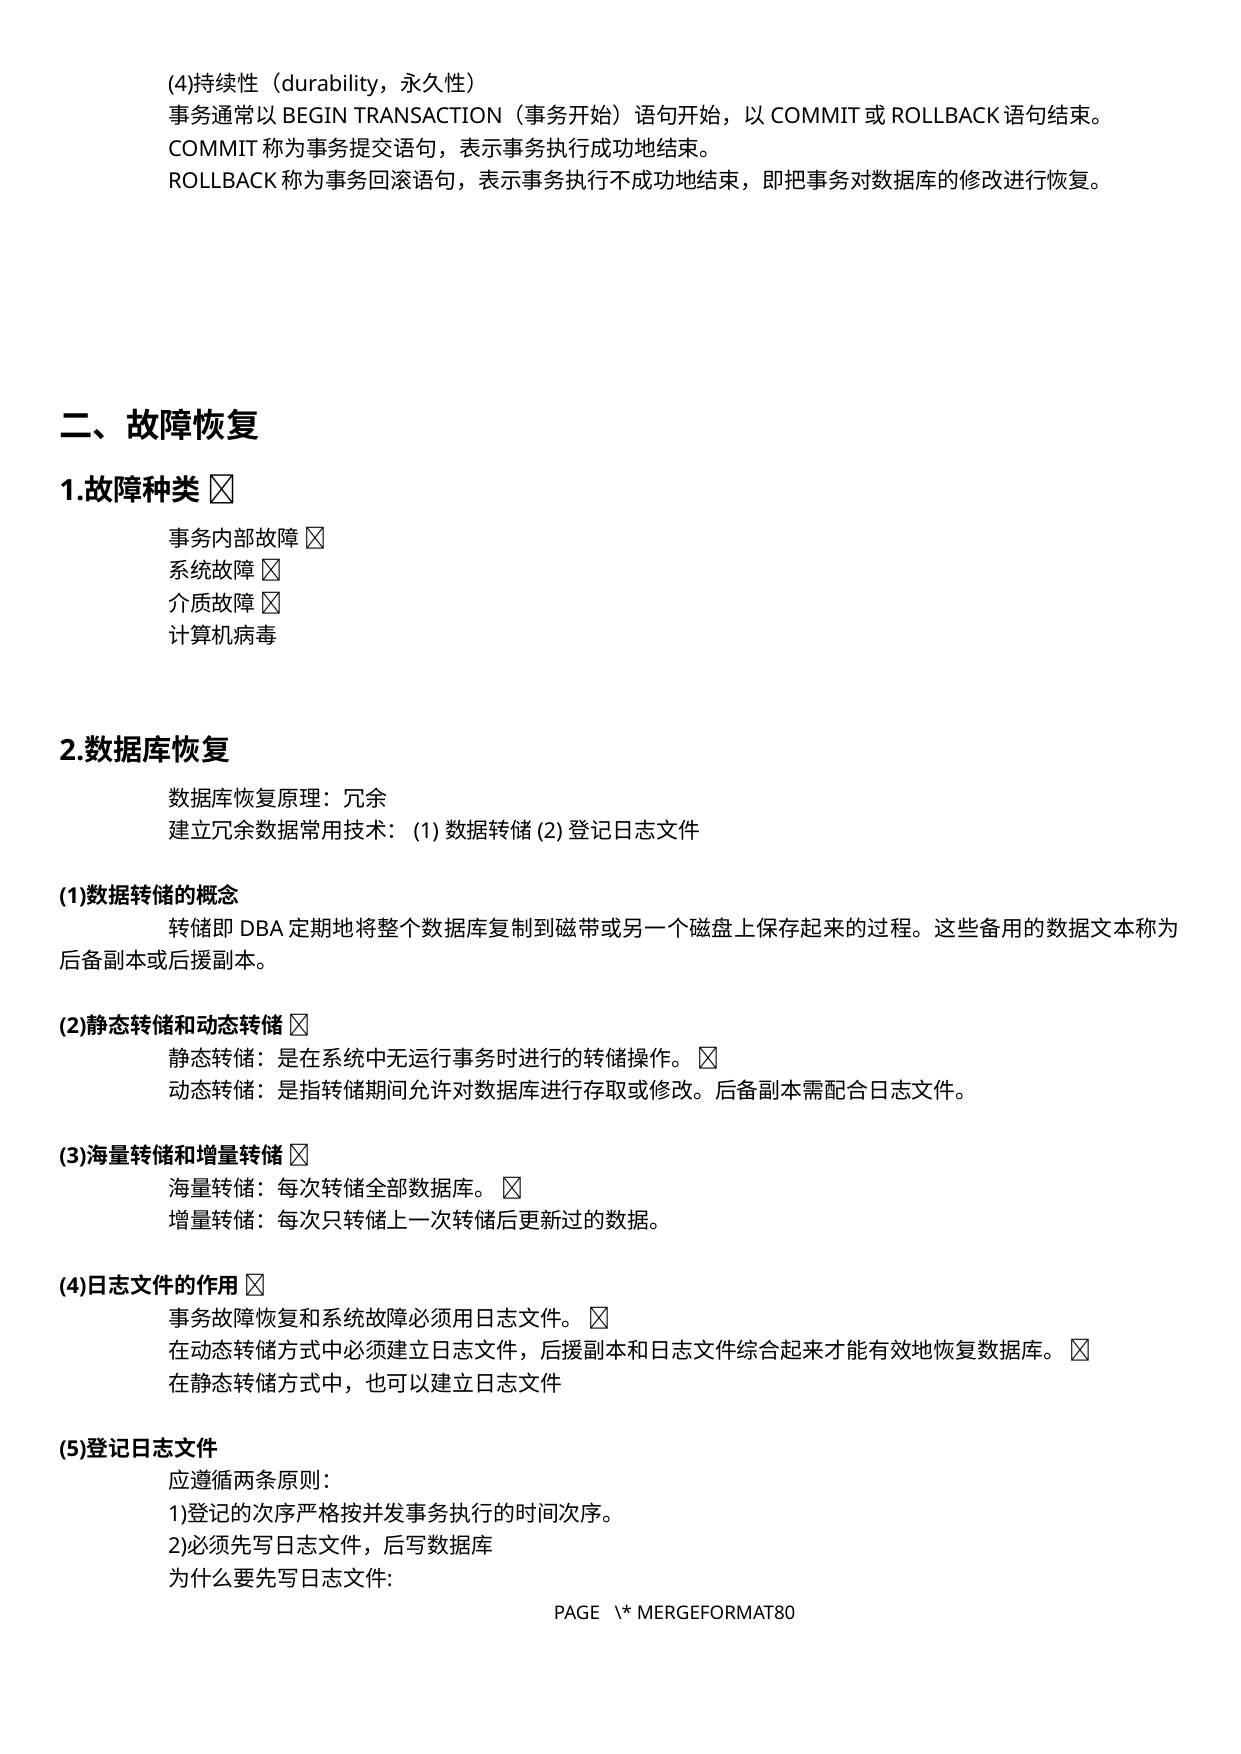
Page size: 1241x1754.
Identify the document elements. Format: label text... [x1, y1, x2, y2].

text 系统故障  [59, 553, 1181, 586]
subtitle 二、故障恢复 [59, 391, 1181, 456]
text ROLLBACK称为事务回滚语句，表示事务执行不成功地结束，即把事务对数据库的修改进行恢复。 [59, 163, 1181, 196]
subtitle 2.数据库恢复 [59, 716, 1181, 781]
text 计算机病毒 [59, 618, 1181, 651]
text 转储即DBA定期地将整个数据库复制到磁带或另一个磁盘上保存起来的过程。这些备用的数据文本称为后备副本或后援副本。 [59, 911, 1181, 976]
text COMMIT称为事务提交语句，表示事务执行成功地结束。 [59, 131, 1181, 163]
text 在静态转储方式中，也可以建立日志文件 [59, 1366, 1181, 1398]
subtitle (4)日志文件的作用  [59, 1268, 1181, 1301]
subtitle (5)登记日志文件 [59, 1431, 1181, 1463]
text 在动态转储方式中必须建立日志文件，后援副本和日志文件综合起来才能有效地恢复数据库。  [59, 1333, 1181, 1366]
text 1)登记的次序严格按并发事务执行的时间次序。 [59, 1496, 1181, 1528]
text 增量转储：每次只转储上一次转储后更新过的数据。 [59, 1203, 1181, 1236]
text 为什么要先写日志文件: [59, 1561, 1181, 1593]
text 事务通常以BEGIN TRANSACTION（事务开始）语句开始，以 COMMIT或ROLLBACK语句结束。 [59, 98, 1181, 131]
text 数据库恢复原理：冗余 [59, 781, 1181, 813]
text 建立冗余数据常用技术： (1) 数据转储 (2) 登记日志文件 [59, 813, 1181, 846]
subtitle 1.故障种类  [59, 456, 1181, 521]
subtitle (3)海量转储和增量转储  [59, 1138, 1181, 1171]
subtitle (2)静态转储和动态转储  [59, 1008, 1181, 1041]
text 2)必须先写日志文件，后写数据库 [59, 1528, 1181, 1561]
text 海量转储：每次转储全部数据库。  [59, 1171, 1181, 1203]
text 静态转储：是在系统中无运行事务时进行的转储操作。  [59, 1041, 1181, 1073]
text 介质故障  [59, 586, 1181, 618]
text 应遵循两条原则： [59, 1463, 1181, 1496]
text 动态转储：是指转储期间允许对数据库进行存取或修改。后备副本需配合日志文件。 [59, 1073, 1181, 1106]
text 事务内部故障  [59, 521, 1181, 553]
subtitle (1)数据转储的概念 [59, 878, 1181, 911]
text (4)持续性（durability，永久性） [59, 66, 1181, 98]
text 事务故障恢复和系统故障必须用日志文件。  [59, 1301, 1181, 1333]
